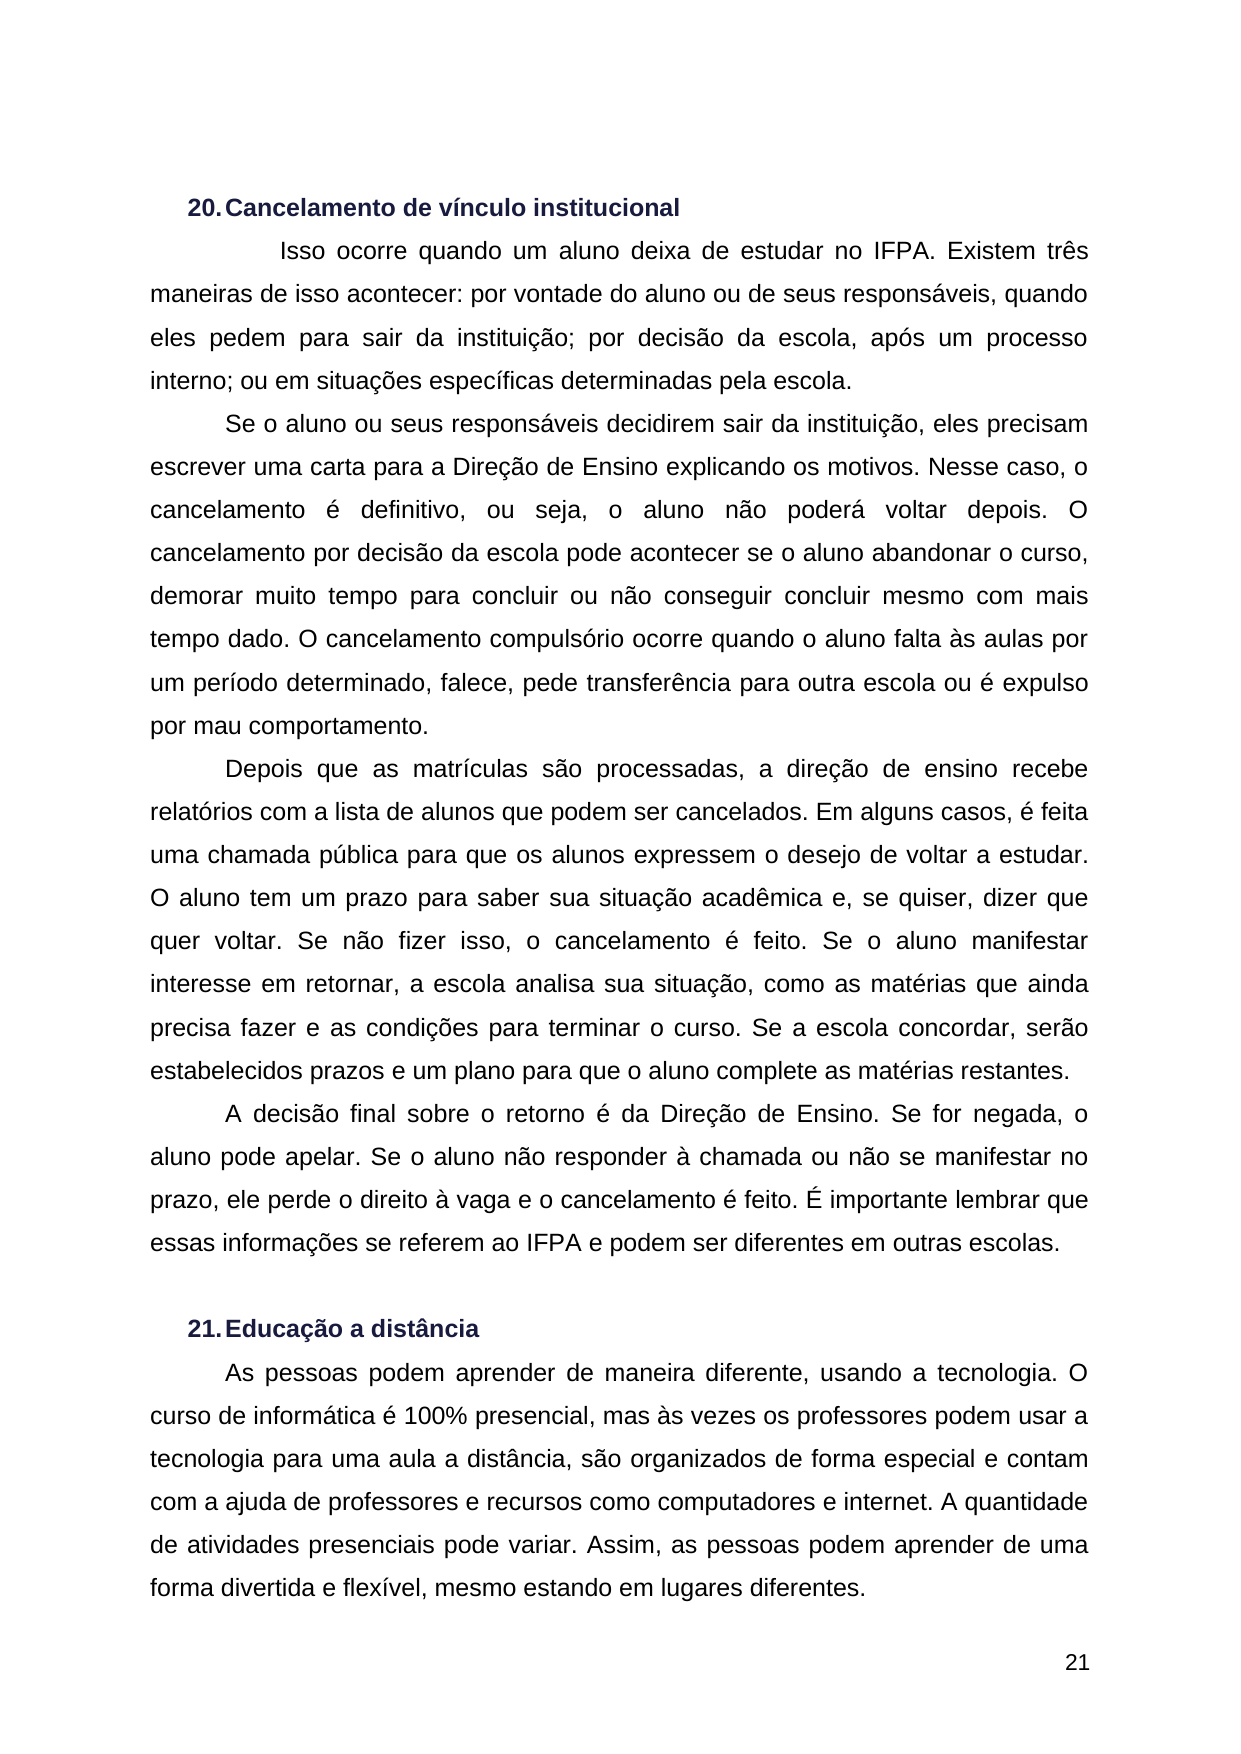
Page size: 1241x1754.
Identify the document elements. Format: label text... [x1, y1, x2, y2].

subtitle Cancelamento de vínculo institucional [187, 193, 1090, 222]
subtitle Educação a distância [187, 1314, 1090, 1343]
text Se o aluno ou seus responsáveis decidirem sair da instituição, eles precisam escrever uma carta para a Direção de Ensino explicando os motivos. Nesse caso, o cancelamento é definitivo, ou seja, o aluno não poderá voltar depois. O cancelamento por decisão da escola pode acontecer se o aluno abandonar o curso, demorar muito tempo para concluir ou não conseguir concluir mesmo com mais tempo dado. O cancelamento compulsório ocorre quando o aluno falta às aulas por um período determinado, falece, pede transferência para outra escola ou é expulso por mau comportamento. [150, 409, 1090, 739]
text A decisão final sobre o retorno é da Direção de Ensino. Se for negada, o aluno pode apelar. Se o aluno não responder à chamada ou não se manifestar no prazo, ele perde o direito à vaga e o cancelamento é feito. É importante lembrar que essas informações se referem ao IFPA e podem ser diferentes em outras escolas. [150, 1099, 1090, 1257]
text Isso ocorre quando um aluno deixa de estudar no IFPA. Existem três maneiras de isso acontecer: por vontade do aluno ou de seus responsáveis, quando eles pedem para sair da instituição; por decisão da escola, após um processo interno; ou em situações específicas determinadas pela escola. [150, 236, 1090, 394]
text Depois que as matrículas são processadas, a direção de ensino recebe relatórios com a lista de alunos que podem ser cancelados. Em alguns casos, é feita uma chamada pública para que os alunos expressem o desejo de voltar a estudar. O aluno tem um prazo para saber sua situação acadêmica e, se quiser, dizer que quer voltar. Se não fizer isso, o cancelamento é feito. Se o aluno manifestar interesse em retornar, a escola analisa sua situação, como as matérias que ainda precisa fazer e as condições para terminar o curso. Se a escola concordar, serão estabelecidos prazos e um plano para que o aluno complete as matérias restantes. [150, 754, 1090, 1084]
text As pessoas podem aprender de maneira diferente, usando a tecnologia. O curso de informática é 100% presencial, mas às vezes os professores podem usar a tecnologia para uma aula a distância, são organizados de forma especial e contam com a ajuda de professores e recursos como computadores e internet. A quantidade de atividades presenciais pode variar. Assim, as pessoas podem aprender de uma forma divertida e flexível, mesmo estando em lugares diferentes. [150, 1357, 1090, 1602]
